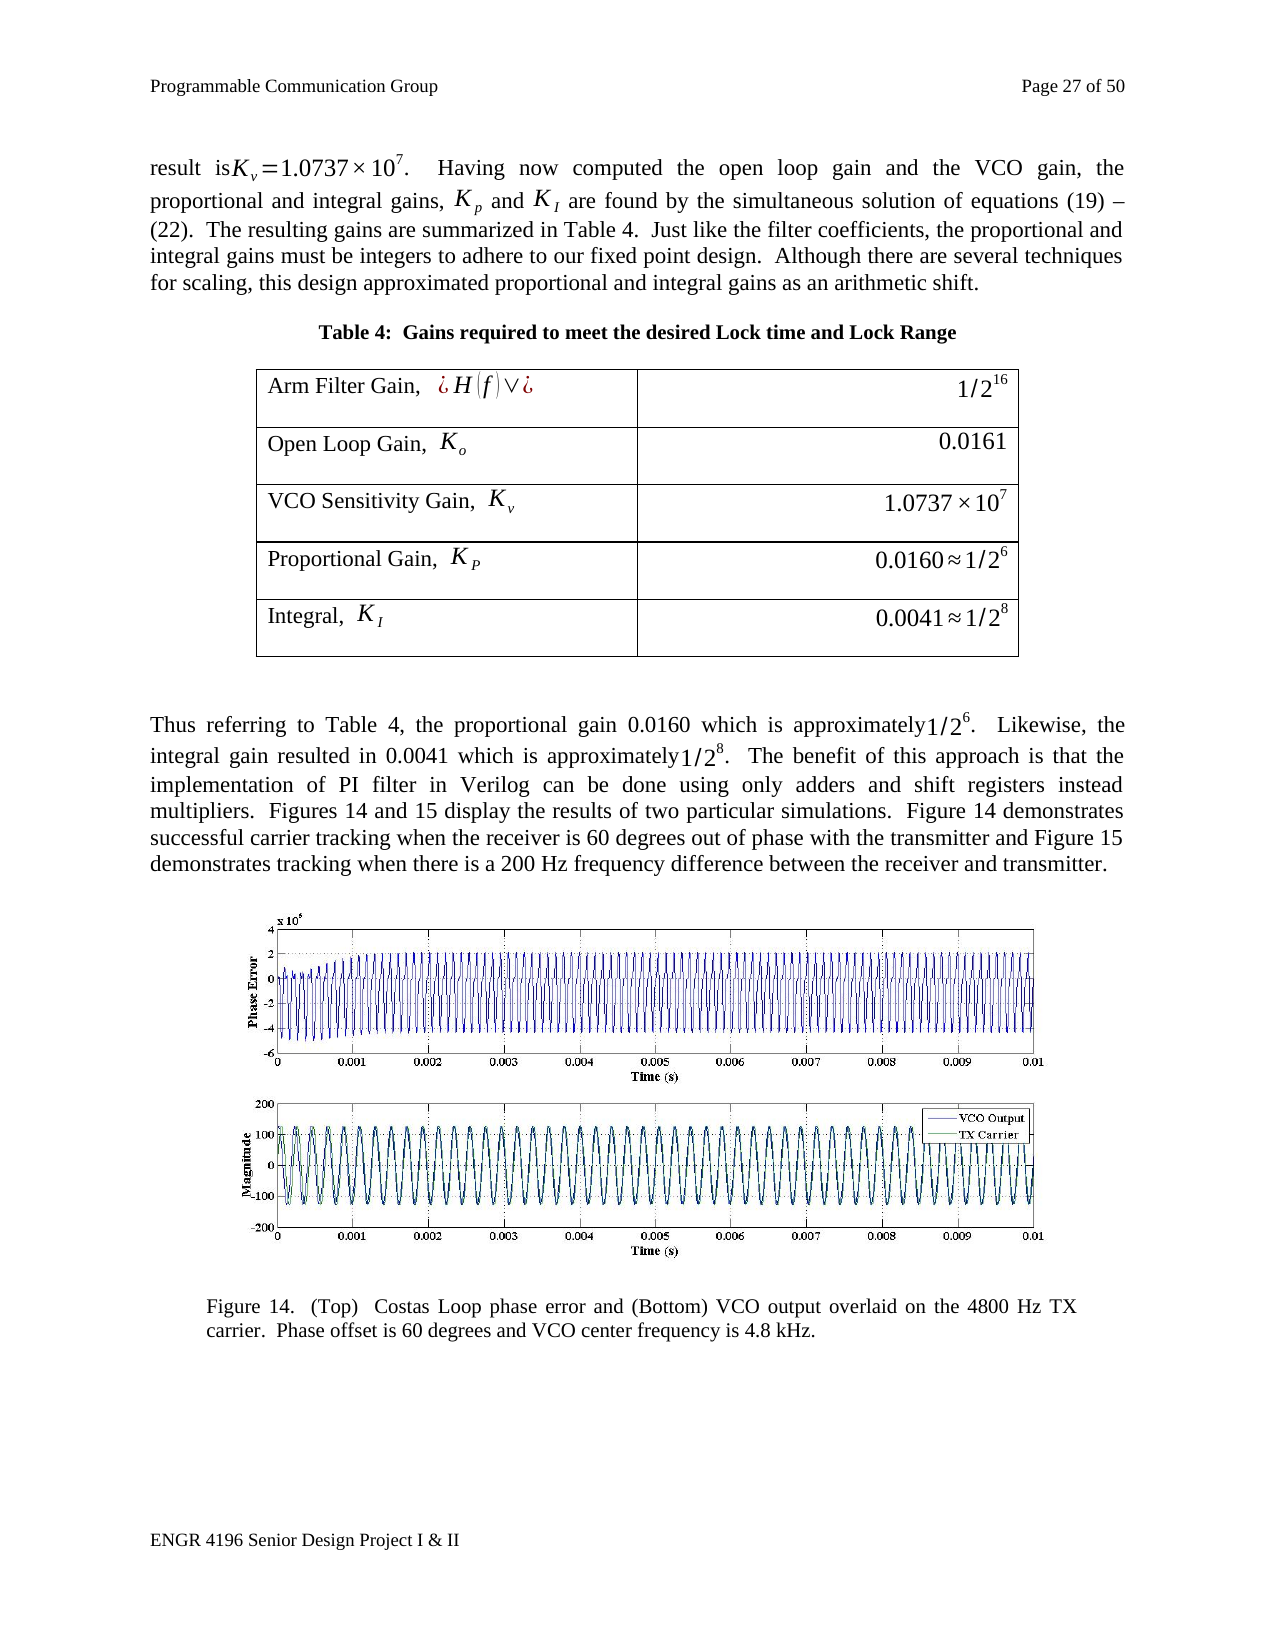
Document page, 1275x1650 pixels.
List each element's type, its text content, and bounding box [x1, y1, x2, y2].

text Table 4: Gains required to meet the desired Lock time and Lock Range [150, 320, 1125, 344]
table_cell [638, 543, 1018, 599]
text Thus referring to Table 4, the proportional gain 0.0160 which is approximately. Likewise, the integral gain resulted in 0.0041 which is approximately. The benefit of this approach is that the implementation of PI filter in Verilog can be done using only adders and shift registers instead multipliers. Figures 14 and 15 display the results of two particular simulations. Figure 14 demonstrates successful carrier tracking when the receiver is 60 degrees out of phase with the transmitter and Figure 15 demonstrates tracking when there is a 200 Hz frequency difference between the receiver and transmitter. [150, 708, 1125, 876]
table_cell Integral, [257, 600, 637, 656]
table_header [638, 370, 1018, 427]
table_header Arm Filter Gain, [257, 370, 637, 427]
table_cell [638, 428, 1018, 484]
picture [150, 901, 1125, 1269]
text Figure 14. (Top) Costas Loop phase error and (Bottom) VCO output overlaid on the 4800 Hz TX carrier. Phase offset is 60 degrees and VCO center frequency is 4.8 kHz. [206, 1294, 1078, 1342]
table_cell Open Loop Gain, [257, 428, 637, 484]
table_cell [638, 485, 1018, 541]
table_cell [638, 600, 1018, 656]
table_cell VCO Sensitivity Gain, [257, 485, 637, 541]
table_cell Proportional Gain, [257, 543, 637, 599]
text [150, 150, 1125, 295]
